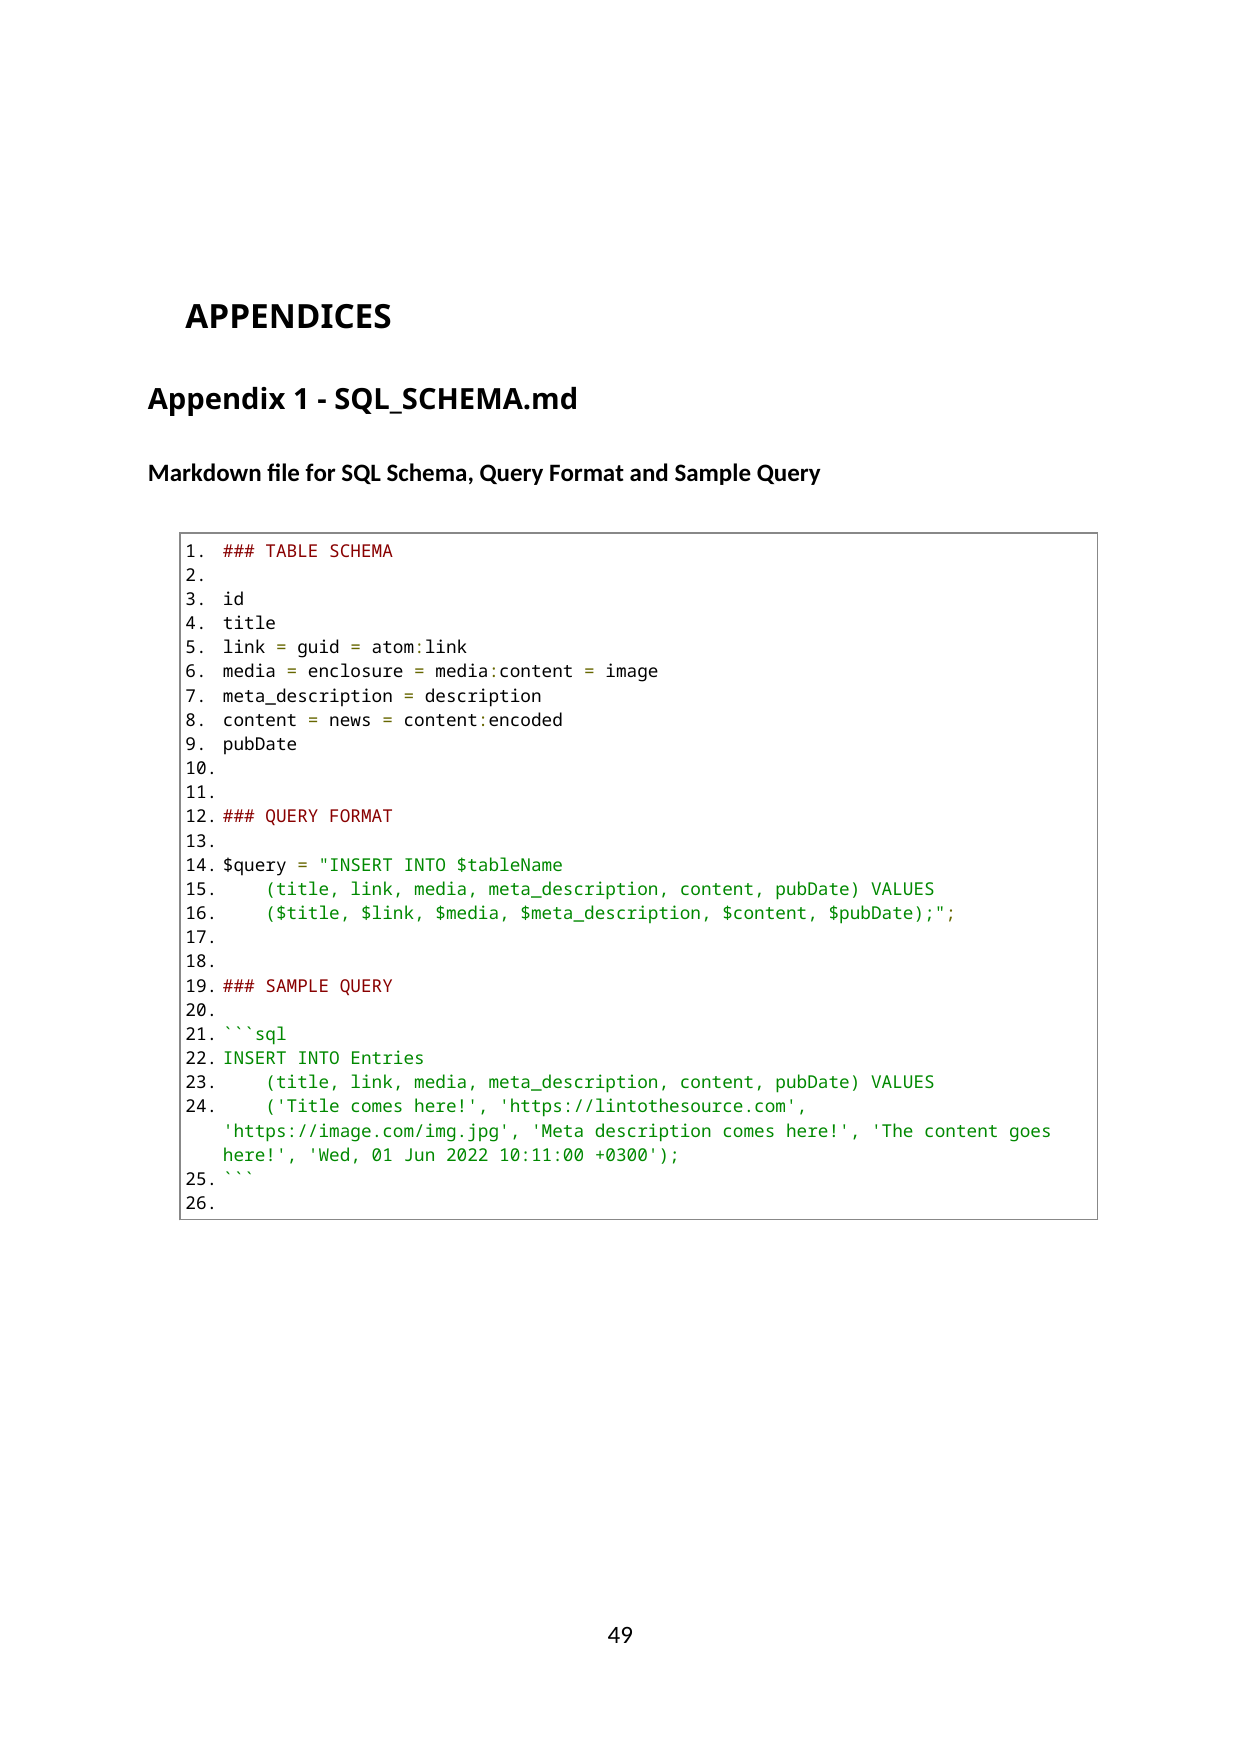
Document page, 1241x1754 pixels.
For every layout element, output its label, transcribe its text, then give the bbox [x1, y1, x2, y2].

list ### TABLE SCHEMA [181, 534, 1097, 562]
list id [181, 581, 1097, 605]
list meta_description = description [181, 677, 1097, 701]
list INSERT INTO Entries [181, 1040, 1097, 1064]
list ('Title comes here!', 'https://lintothesource.com', 'https://image.com/img.jpg', 'Meta description comes here!', 'The content goes here!', 'Wed, 01 Jun 2022 10:11:00 +0300'); [181, 1088, 1097, 1161]
subtitle Appendix 1 - SQL_SCHEMA.md [148, 378, 1093, 418]
list ($title, $link, $media, $meta_description, $content, $pubDate);"; [181, 895, 1097, 925]
list (title, link, media, meta_description, content, pubDate) VALUES [181, 1064, 1097, 1088]
list ``` [181, 1161, 1097, 1191]
subtitle APPENDICES [185, 293, 1093, 339]
list ```sql [181, 1016, 1097, 1040]
text Markdown file for SQL Schema, Query Format and Sample Query [148, 457, 1093, 488]
list pubDate [181, 726, 1097, 756]
list ### QUERY FORMAT [181, 798, 1097, 828]
list (title, link, media, meta_description, content, pubDate) VALUES [181, 871, 1097, 895]
list ### SAMPLE QUERY [181, 967, 1097, 997]
list title [181, 605, 1097, 629]
list link = guid = atom:link [181, 629, 1097, 653]
list $query = "INSERT INTO $tableName [181, 846, 1097, 871]
list media = enclosure = media:content = image [181, 653, 1097, 677]
list content = news = content:encoded [181, 701, 1097, 726]
